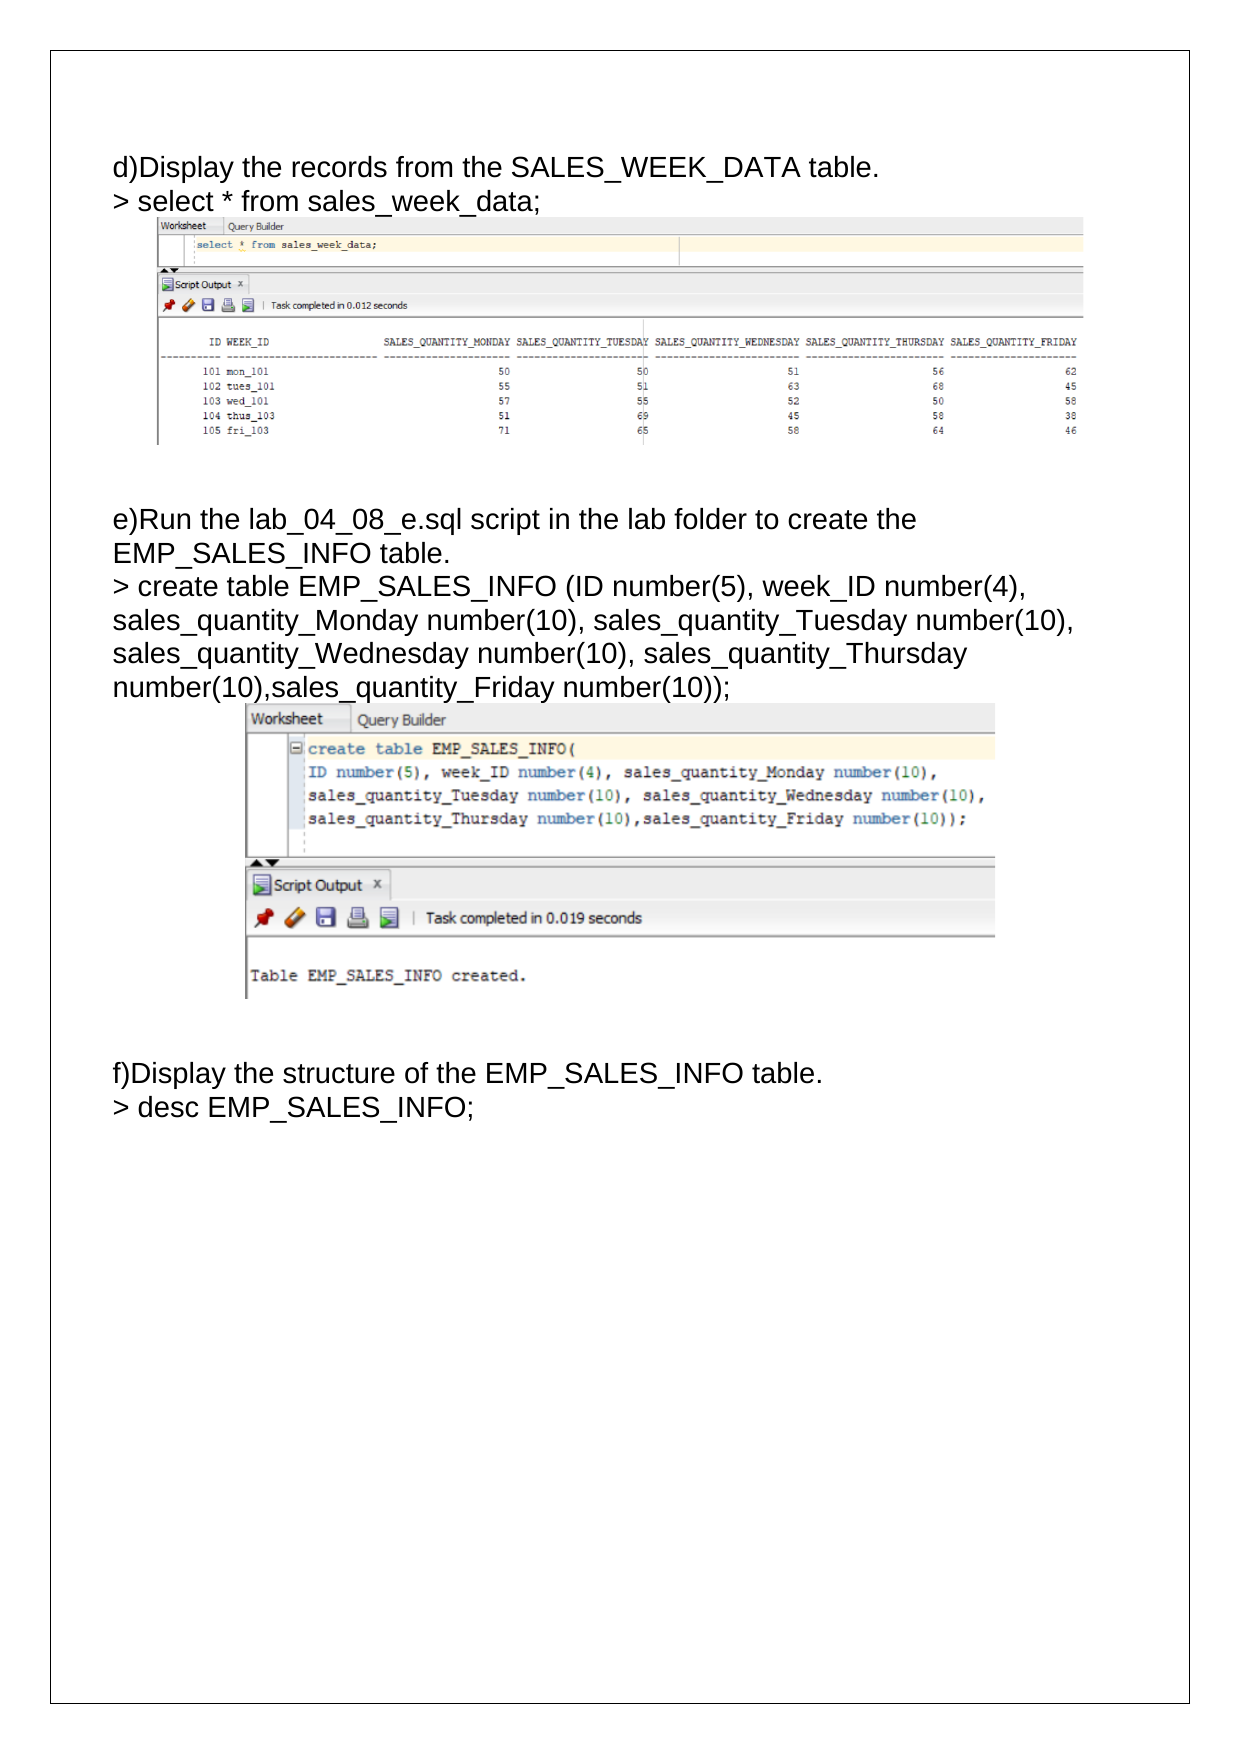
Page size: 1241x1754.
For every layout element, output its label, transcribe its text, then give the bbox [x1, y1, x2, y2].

text > desc EMP_SALES_INFO; [112, 1090, 1128, 1123]
text e)Run the lab_04_08_e.sql script in the lab folder to create the EMP_SALES_INFO table. [112, 502, 1128, 569]
text > create table EMP_SALES_INFO (ID number(5), week_ID number(4), sales_quantity_Monday number(10), sales_quantity_Tuesday number(10), sales_quantity_Wednesday number(10), sales_quantity_Thursday number(10),sales_quantity_Friday number(10)); [112, 569, 1128, 704]
text > select * from sales_week_data; [112, 183, 1128, 217]
text f)Display the structure of the EMP_SALES_INFO table. [112, 1056, 1128, 1090]
text d)Display the records from the SALES_WEEK_DATA table. [112, 150, 1128, 183]
